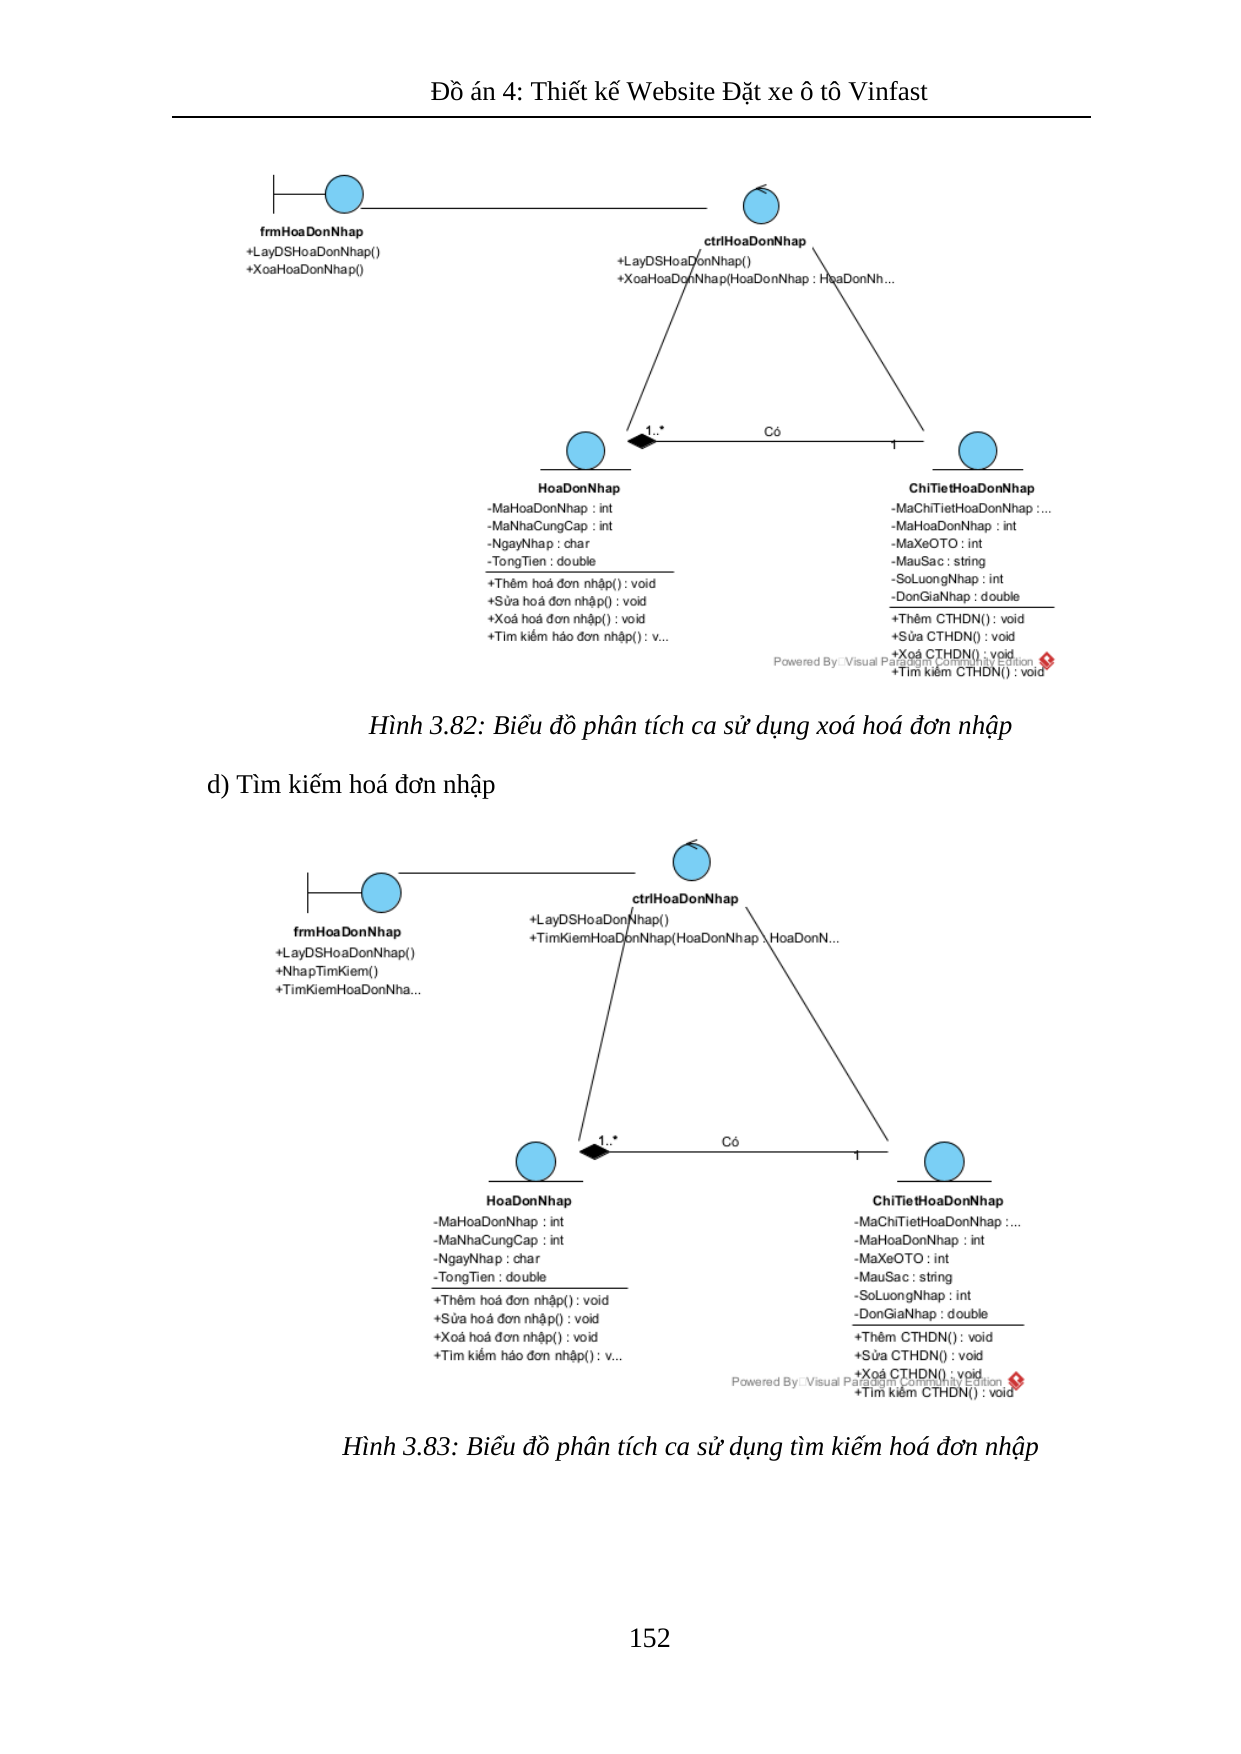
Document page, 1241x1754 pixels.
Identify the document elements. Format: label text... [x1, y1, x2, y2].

list d) Tìm kiếm hoá đơn nhập [207, 768, 1122, 799]
text Hình 3.83: Biểu đồ phân tích ca sử dụng tìm kiếm hoá đơn nhập [262, 1430, 1122, 1461]
picture [268, 827, 1031, 1402]
picture [239, 162, 1060, 681]
text Hình 3.82: Biểu đồ phân tích ca sử dụng xoá hoá đơn nhập [262, 709, 1122, 740]
